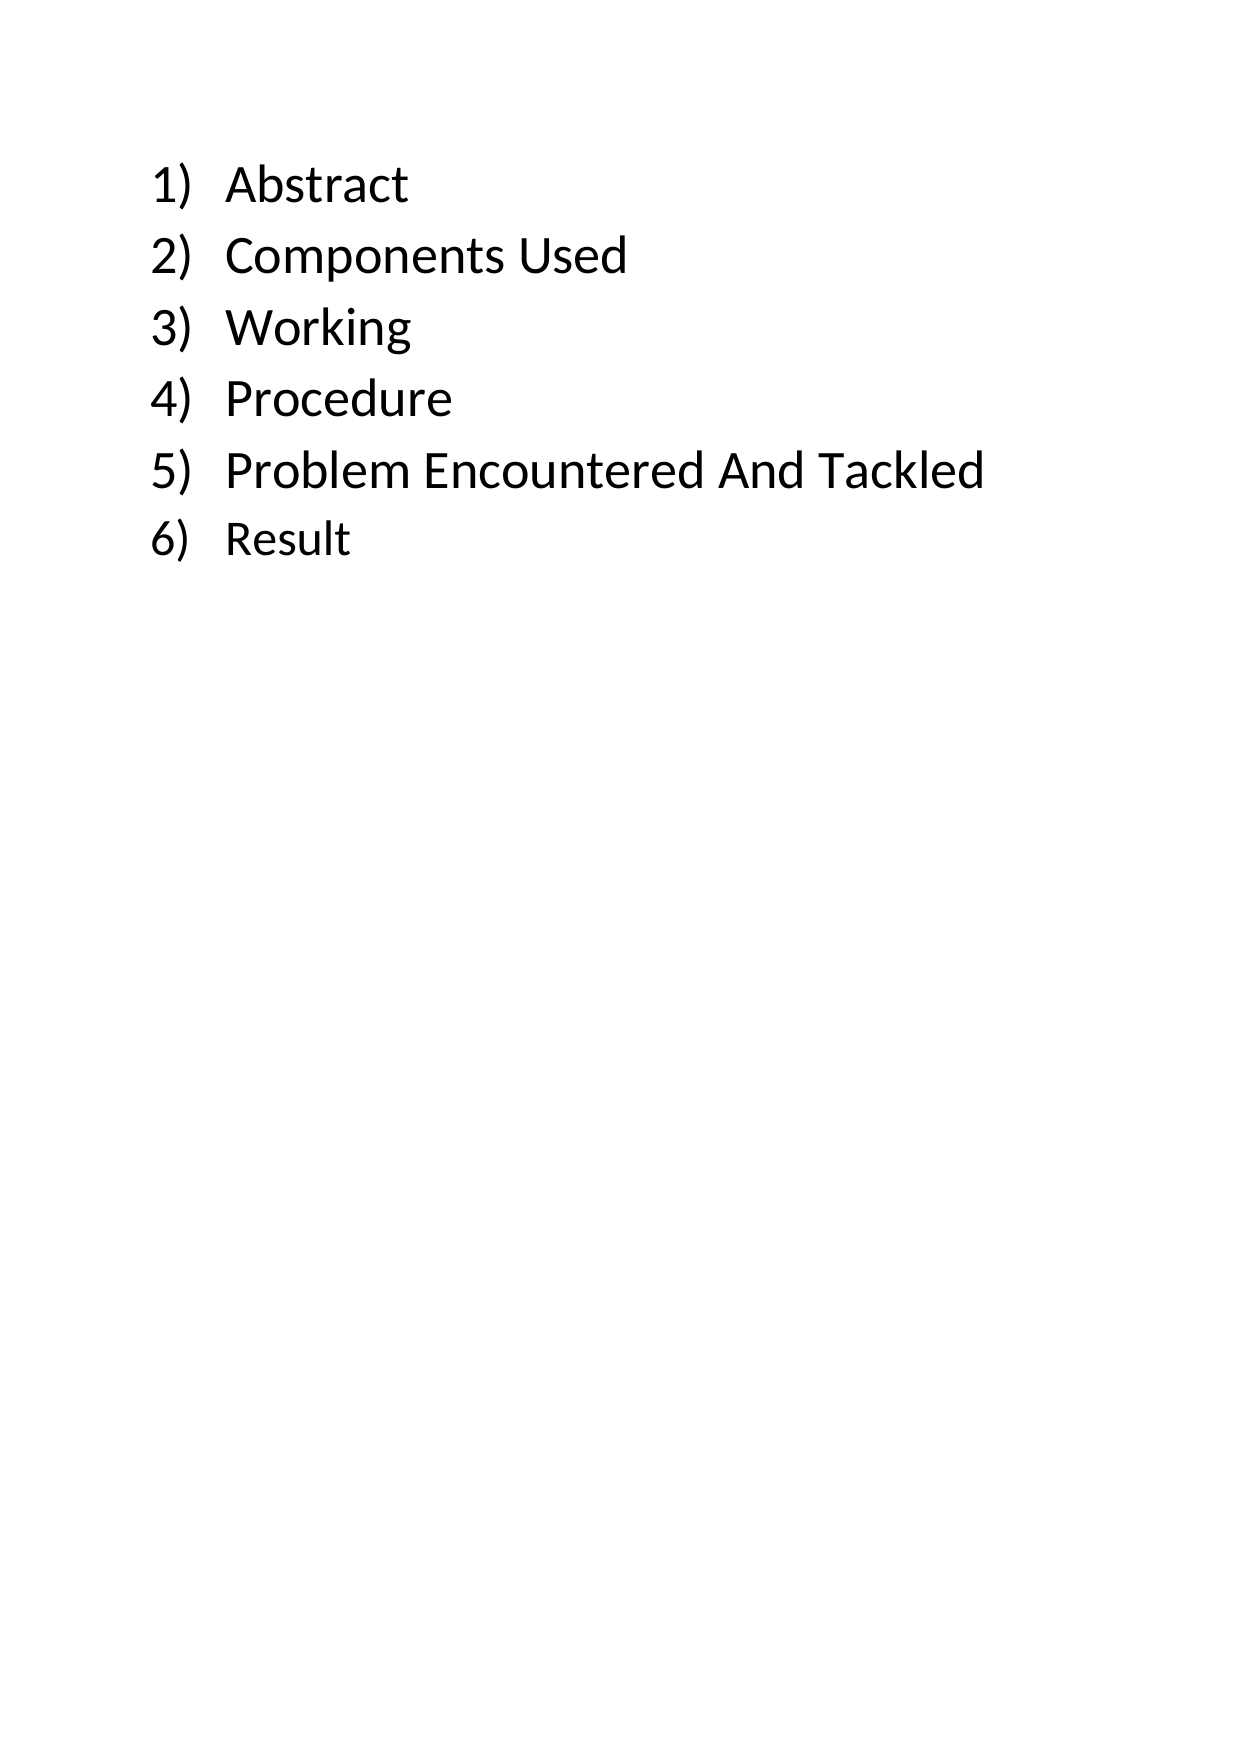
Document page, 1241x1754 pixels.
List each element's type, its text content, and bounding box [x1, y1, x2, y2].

list Procedure [150, 364, 1090, 430]
list Result [150, 507, 1090, 568]
list Components Used [150, 221, 1090, 287]
list Working [150, 293, 1090, 359]
list Problem Encountered And Tackled [150, 435, 1090, 502]
list Abstract [150, 150, 1090, 216]
